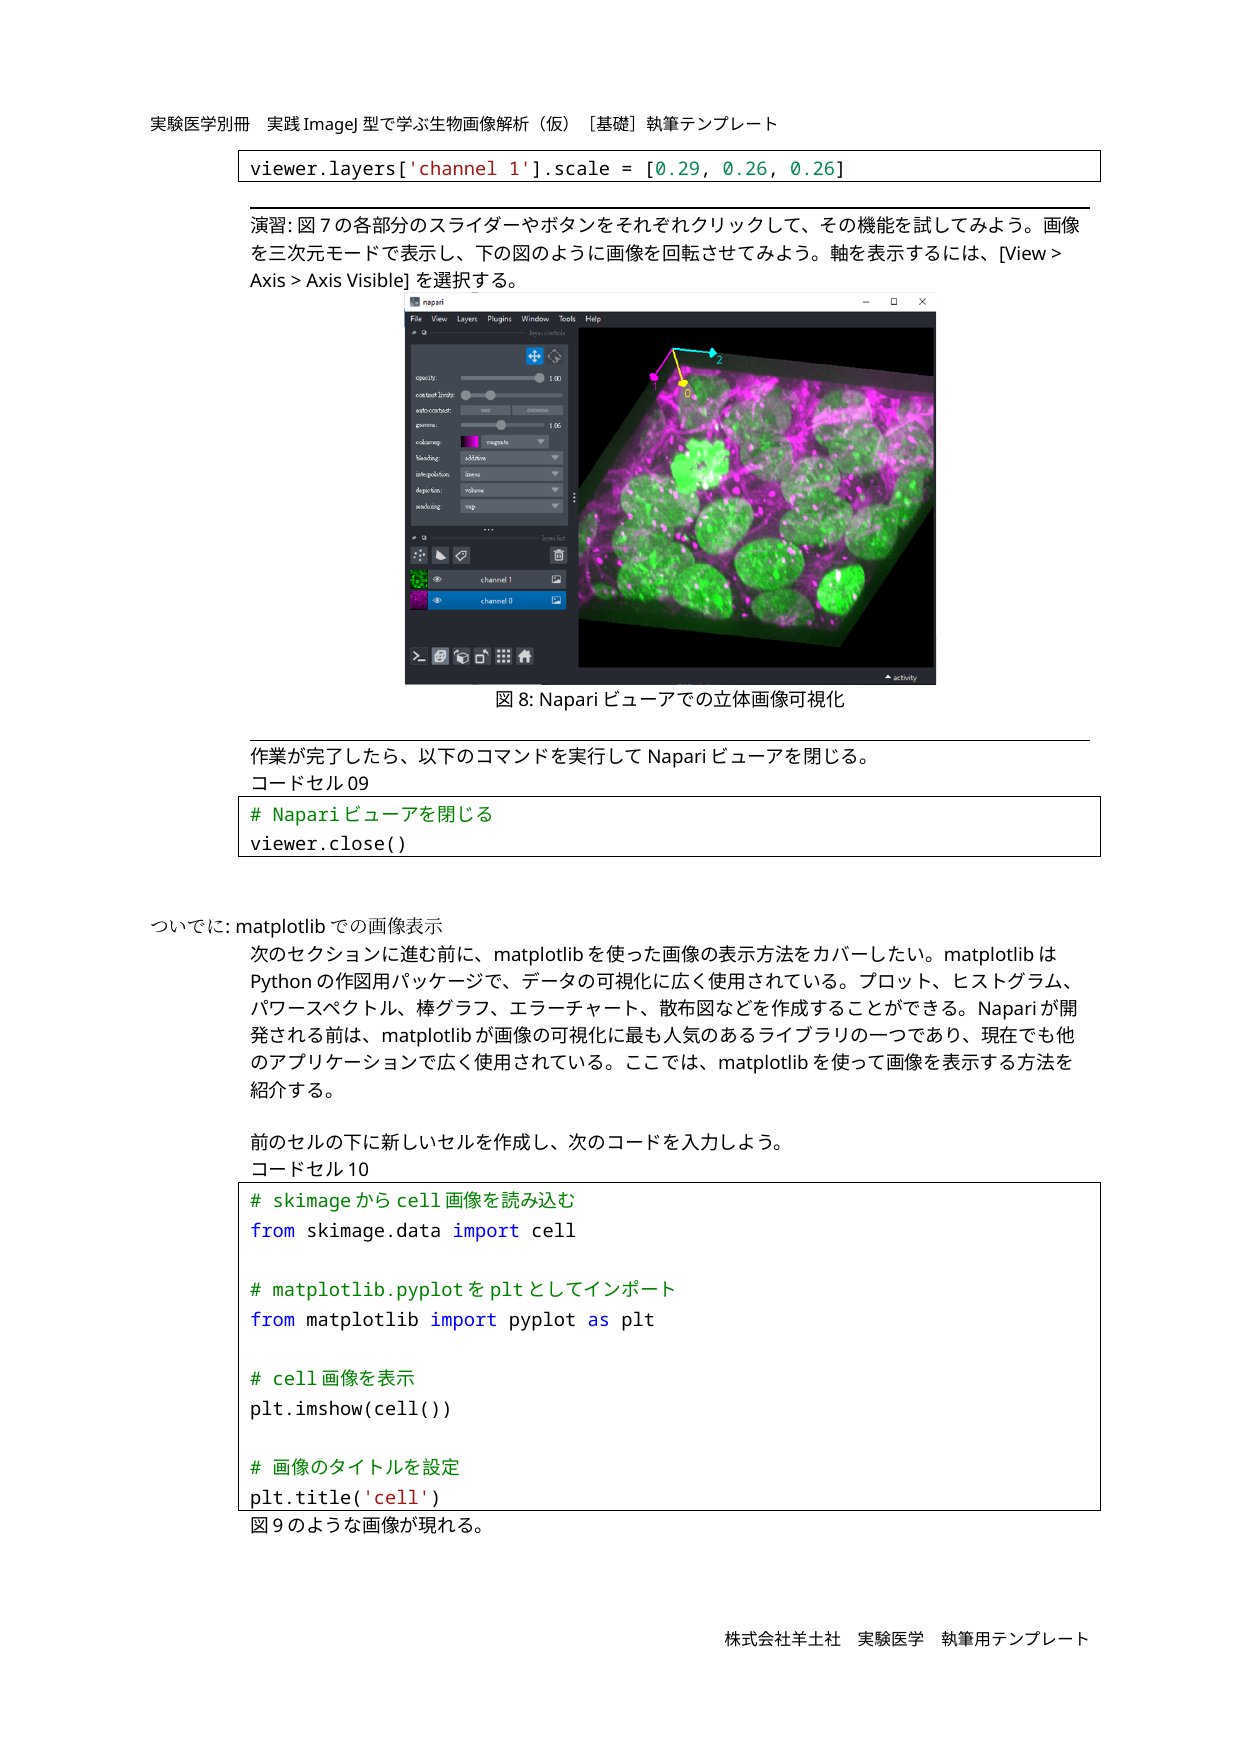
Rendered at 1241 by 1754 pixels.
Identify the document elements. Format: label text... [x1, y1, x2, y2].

text 前のセルの下に新しいセルを作成し、次のコードを入力しよう。 [250, 1128, 1090, 1155]
text 次のセクションに進む前に、matplotlibを使った画像の表示方法をカバーしたい。matplotlibはPythonの作図用パッケージで、データの可視化に広く使用されている。プロット、ヒストグラム、パワースペクトル、棒グラフ、エラーチャート、散布図などを作成することができる。Napariが開発される前は、matplotlibが画像の可視化に最も人気のあるライブラリの一つであり、現在でも他のアプリケーションで広く使用されている。ここでは、matplotlibを使って画像を表示する方法を紹介する。 [250, 939, 1090, 1102]
text 図9のような画像が現れる。 [250, 1511, 1090, 1538]
picture [404, 292, 937, 685]
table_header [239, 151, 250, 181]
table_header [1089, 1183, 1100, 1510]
text コードセル10 [250, 1155, 1090, 1182]
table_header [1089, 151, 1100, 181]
text 演習: 図7の各部分のスライダーやボタンをそれぞれクリックして、その機能を試してみよう。画像を三次元モードで表示し、下の図のように画像を回転させてみよう。軸を表示するには、[View > Axis > Axis Visible] を選択する。 [250, 209, 1090, 292]
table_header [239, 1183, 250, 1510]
subtitle ついでに: matplotlib での画像表示 [150, 912, 1090, 939]
text 作業が完了したら、以下のコマンドを実行してNapariビューアを閉じる。 [250, 741, 1090, 768]
text コードセル09 [250, 768, 1090, 796]
text 図8: Napariビューアでの立体画像可視化 [250, 681, 1090, 712]
